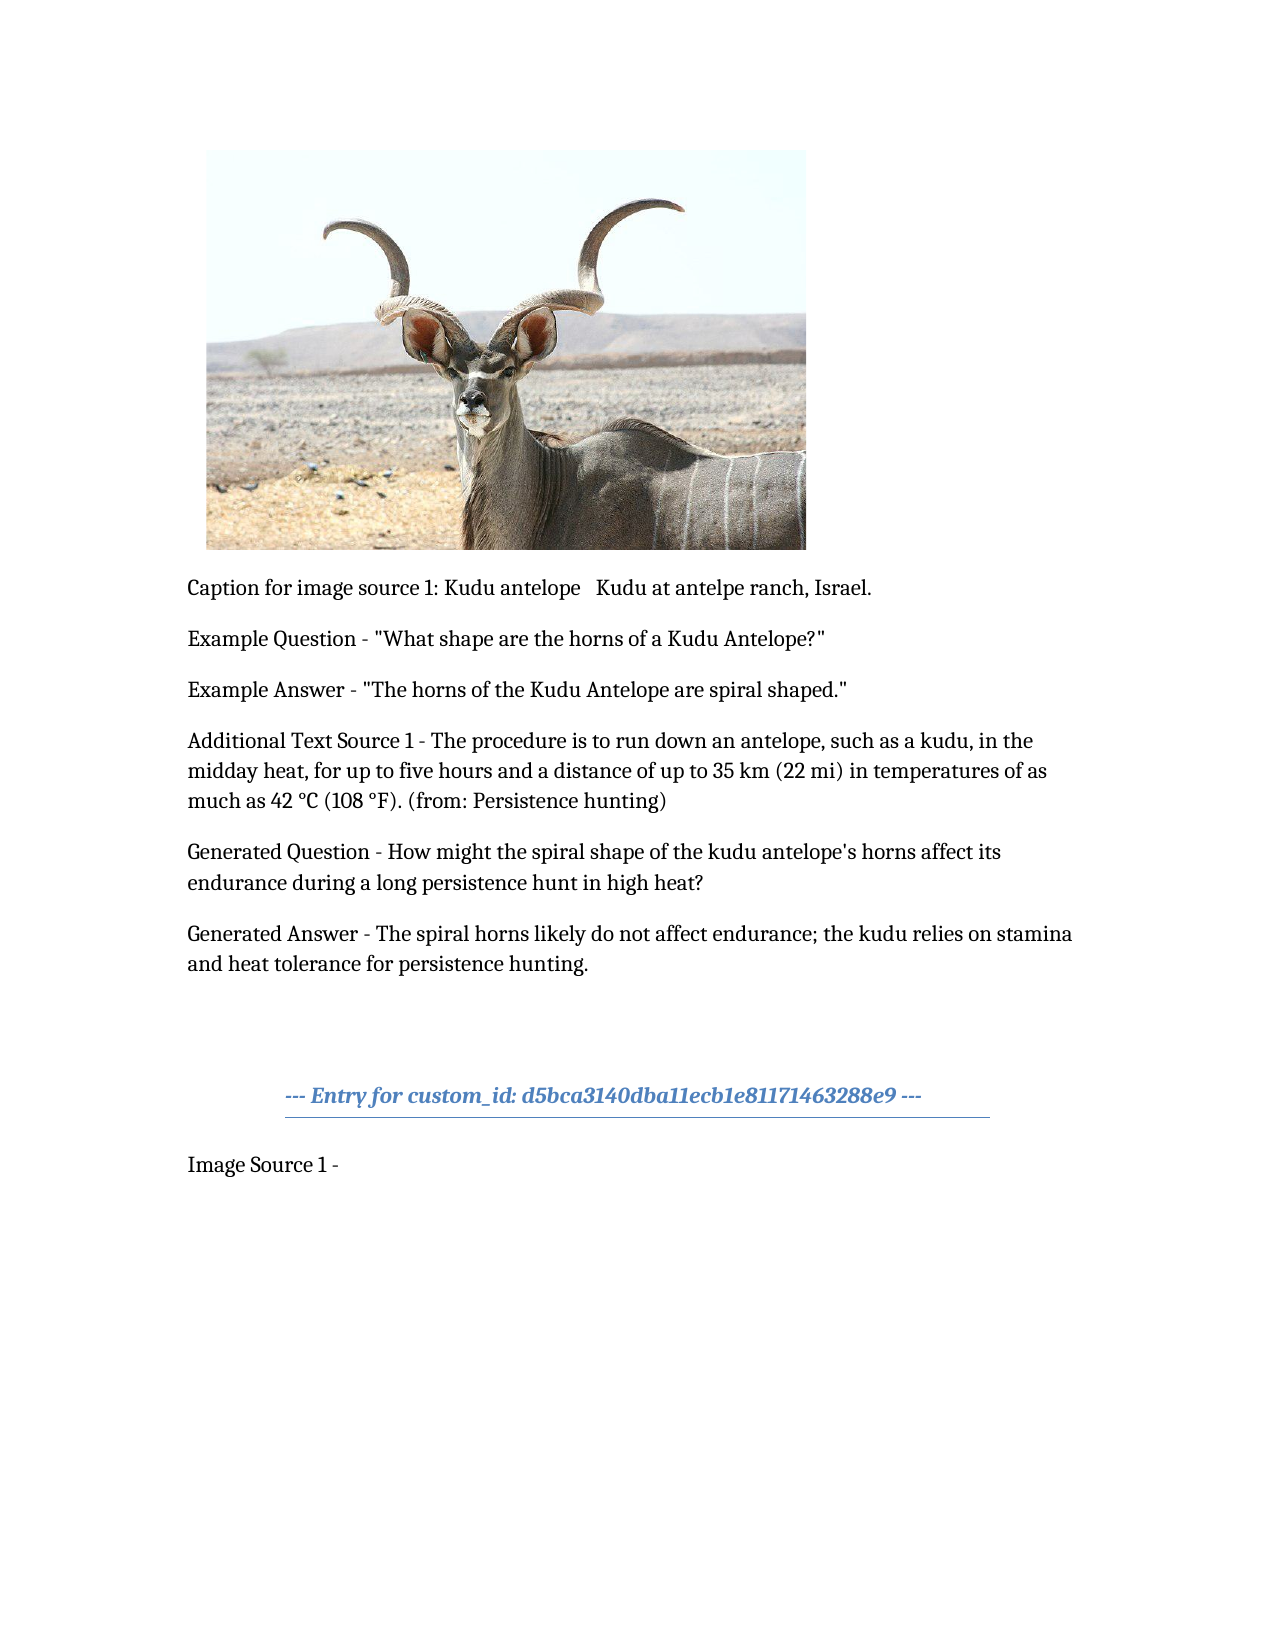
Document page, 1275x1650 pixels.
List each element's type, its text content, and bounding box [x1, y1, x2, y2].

text Caption for image source 1: Kudu antelope Kudu at antelpe ranch, Israel. [187, 574, 1087, 601]
text Image Source 1 - [187, 1152, 1087, 1178]
text --- Entry for custom_id: d5bca3140dba11ecb1e81171463288e9 --- [285, 1083, 990, 1117]
text Example Answer - "The horns of the Kudu Antelope are spiral shaped." [187, 677, 1087, 703]
text Generated Answer - The spiral horns likely do not affect endurance; the kudu relies on stamina and heat tolerance for persistence hunting. [187, 920, 1087, 977]
text Example Question - "What shape are the horns of a Kudu Antelope?" [187, 626, 1087, 652]
picture [206, 150, 807, 550]
text Generated Question - How might the spiral shape of the kudu antelope's horns affect its endurance during a long persistence hunt in high heat? [187, 839, 1087, 896]
text Additional Text Source 1 - The procedure is to run down an antelope, such as a kudu, in the midday heat, for up to five hours and a distance of up to 35 km (22 mi) in temperatures of as much as 42 °C (108 °F). (from: Persistence hunting) [187, 728, 1087, 814]
